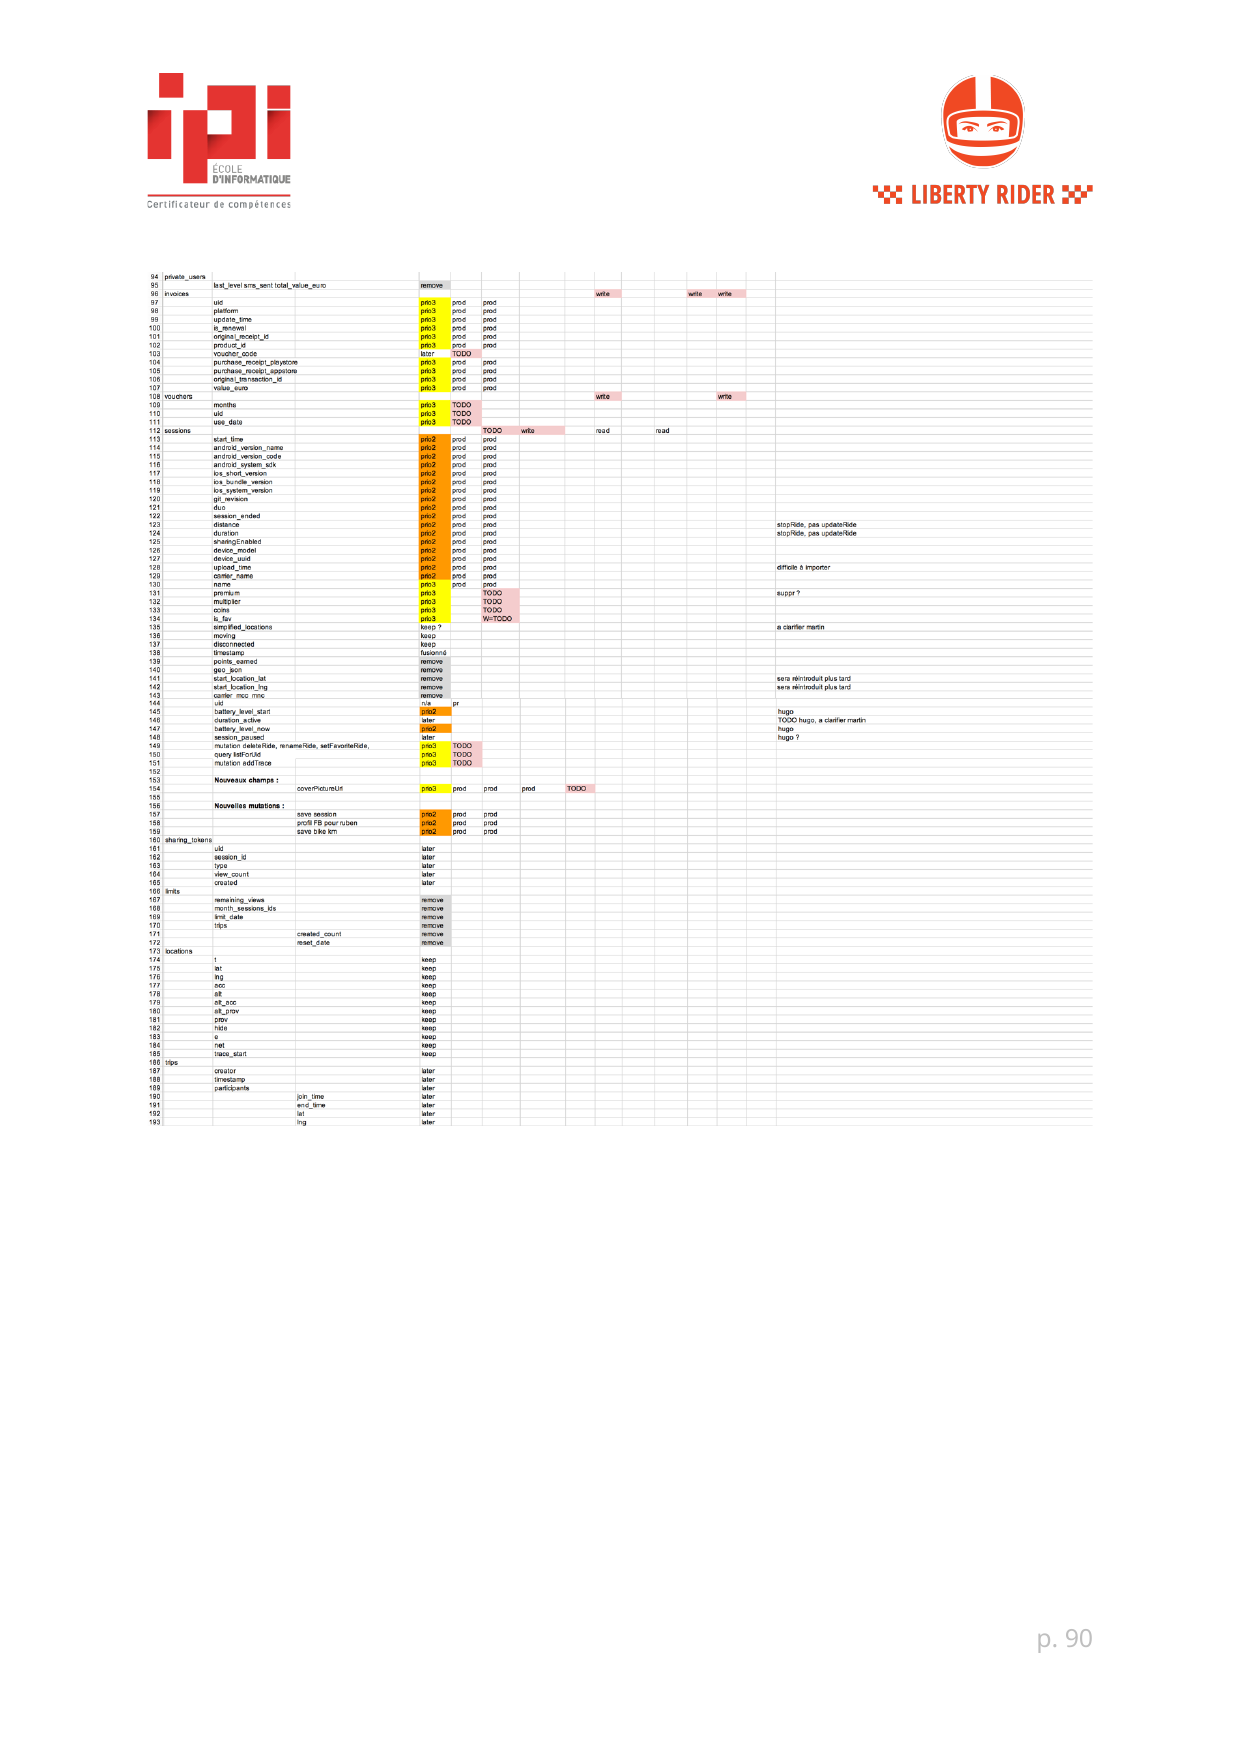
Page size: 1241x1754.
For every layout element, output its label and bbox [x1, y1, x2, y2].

picture [147, 73, 291, 209]
picture [872, 75, 1093, 209]
picture [147, 272, 1093, 1126]
